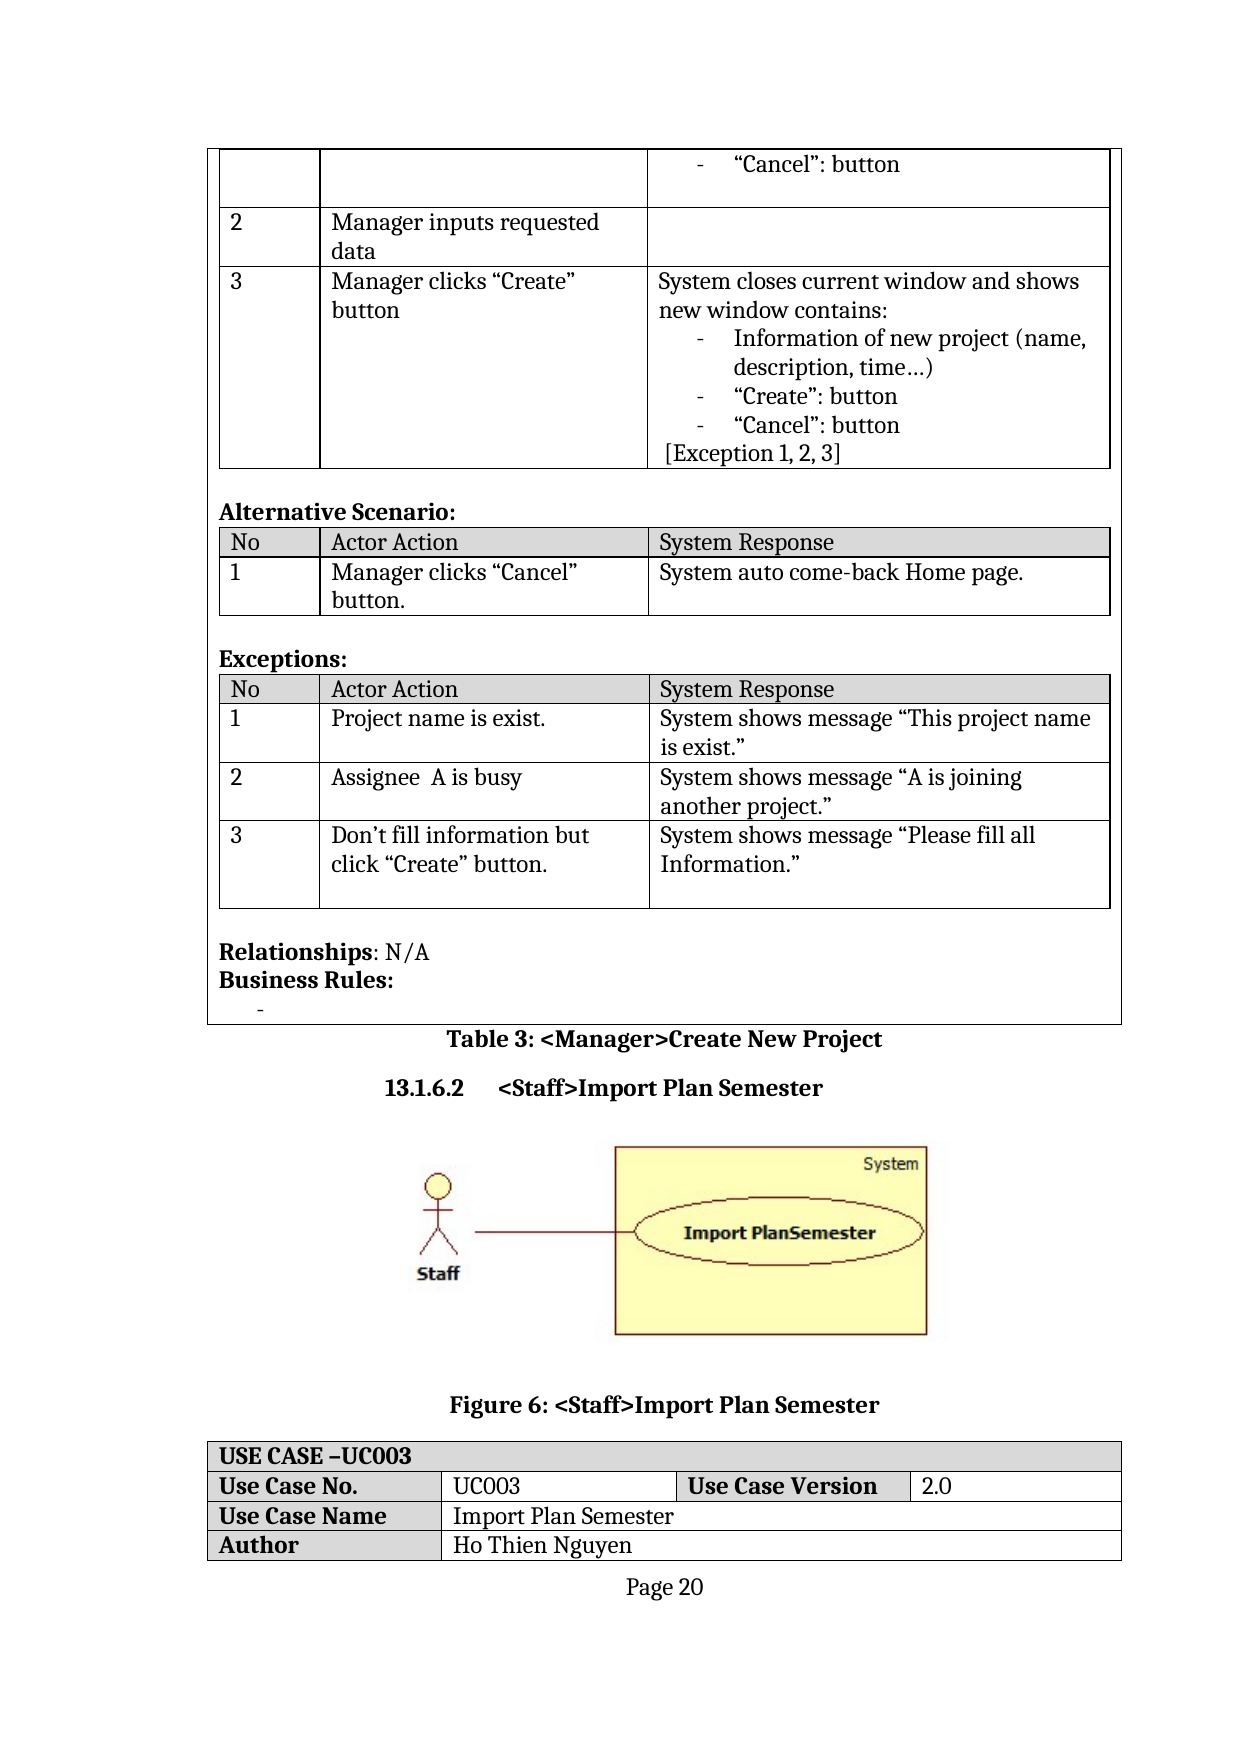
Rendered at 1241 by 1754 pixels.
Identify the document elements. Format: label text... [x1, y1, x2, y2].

table_cell Use Case Version [677, 1472, 910, 1501]
picture [371, 1115, 958, 1367]
table_cell UC003 [442, 1472, 676, 1501]
text Figure 6: <Staff>Import Plan Semester [207, 1391, 1122, 1420]
subtitle <Staff>Import Plan Semester [385, 1074, 1122, 1103]
table_cell Use Case No. [208, 1472, 441, 1501]
table_cell 2.0 [911, 1472, 1121, 1501]
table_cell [208, 149, 1121, 1024]
table_cell Ho Thien Nguyen [442, 1531, 1121, 1560]
table_cell Import Plan Semester [442, 1502, 1121, 1530]
table_header USE CASE –UC003 [208, 1442, 1121, 1471]
table_cell Use Case Name [208, 1502, 441, 1530]
table_cell Author [208, 1531, 441, 1560]
